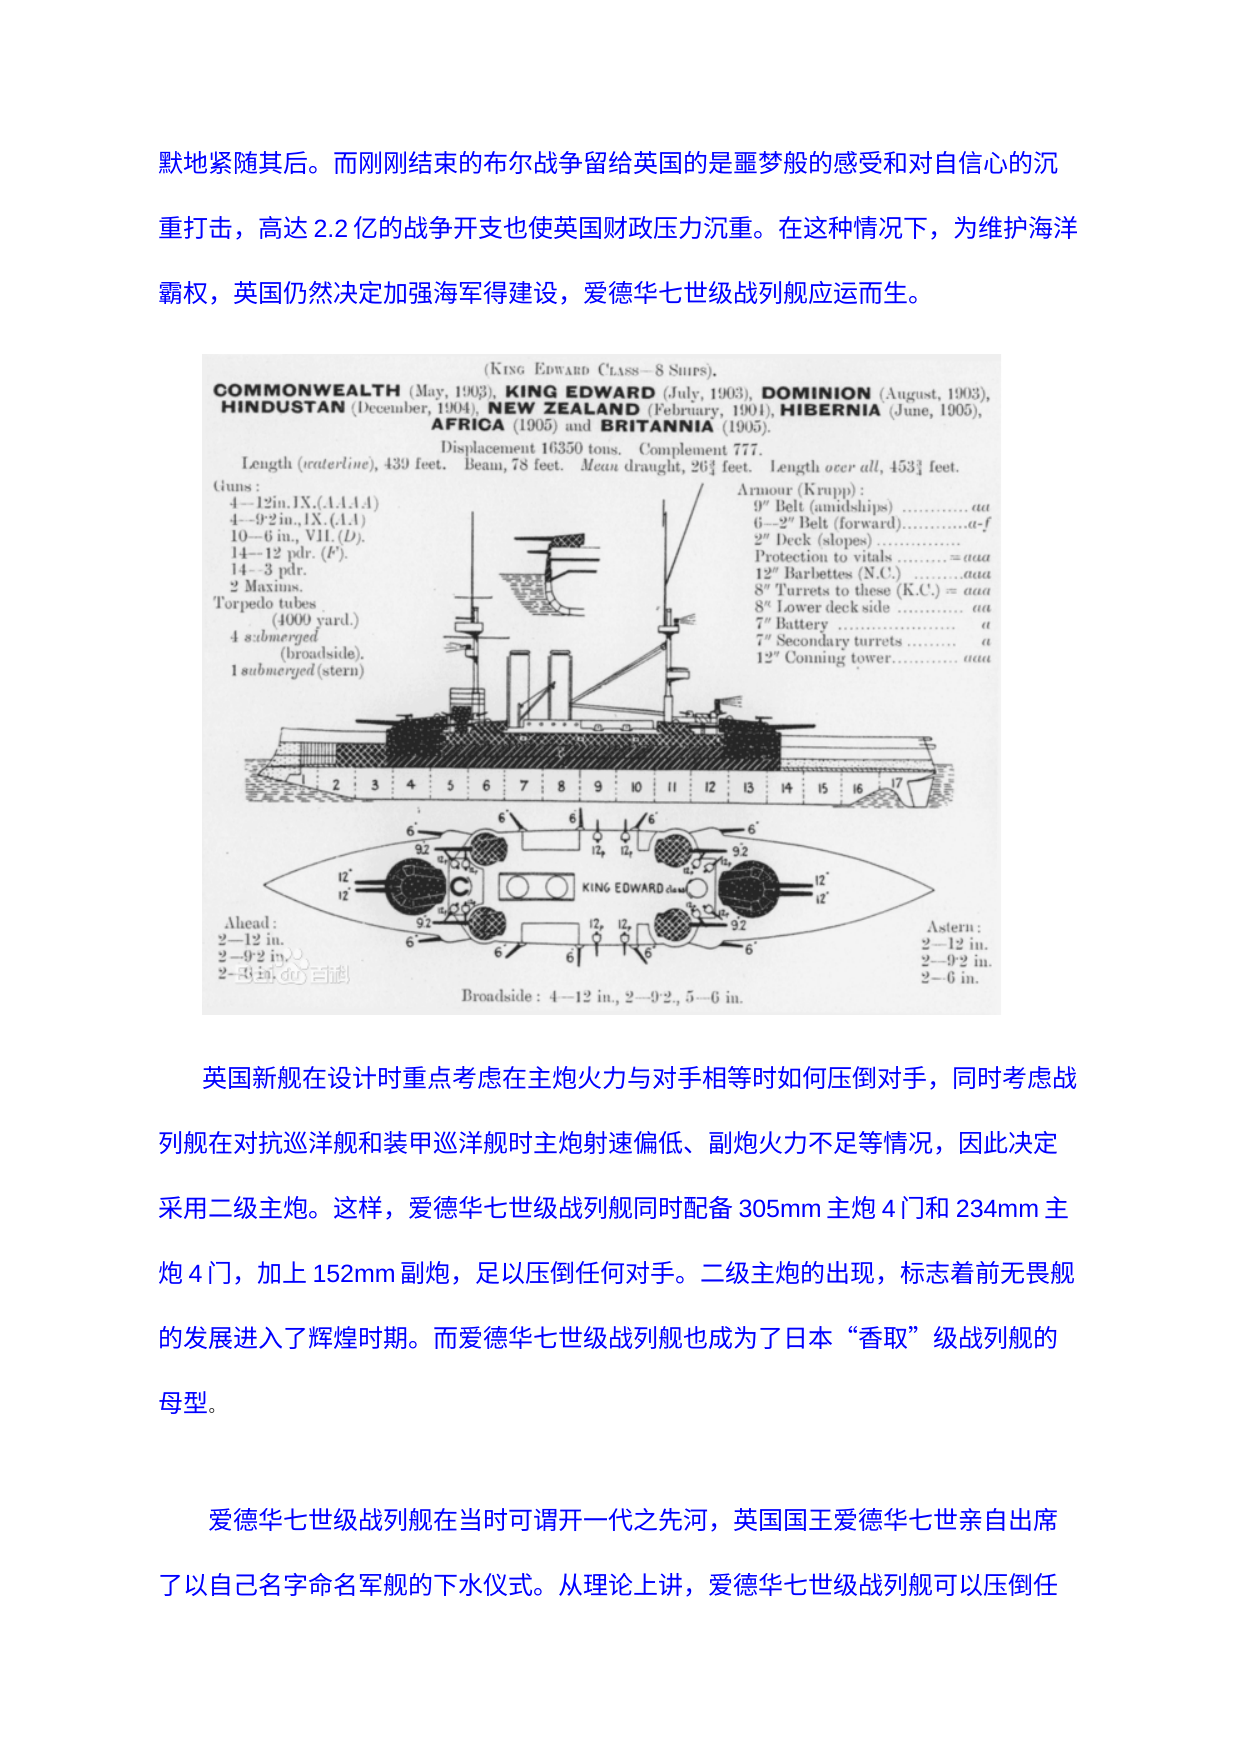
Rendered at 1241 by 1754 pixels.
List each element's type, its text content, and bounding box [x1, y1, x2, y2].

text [158, 129, 1082, 324]
text 英国新舰在设计时重点考虑在主炮火力与对手相等时如何压倒对手，同时考虑战列舰在对抗巡洋舰和装甲巡洋舰时主炮射速偏低、副炮火力不足等情况，因此决定采用二级主炮。这样，爱德华七世级战列舰同时配备305mm主炮4门和234mm主炮4门，加上152mm副炮，足以压倒任何对手。二级主炮的出现，标志着前无畏舰的发展进入了辉煌时期。而爱德华七世级战列舰也成为了日本“香取”级战列舰的母型。 [158, 1044, 1082, 1434]
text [158, 1486, 1082, 1616]
picture [202, 354, 1002, 1015]
